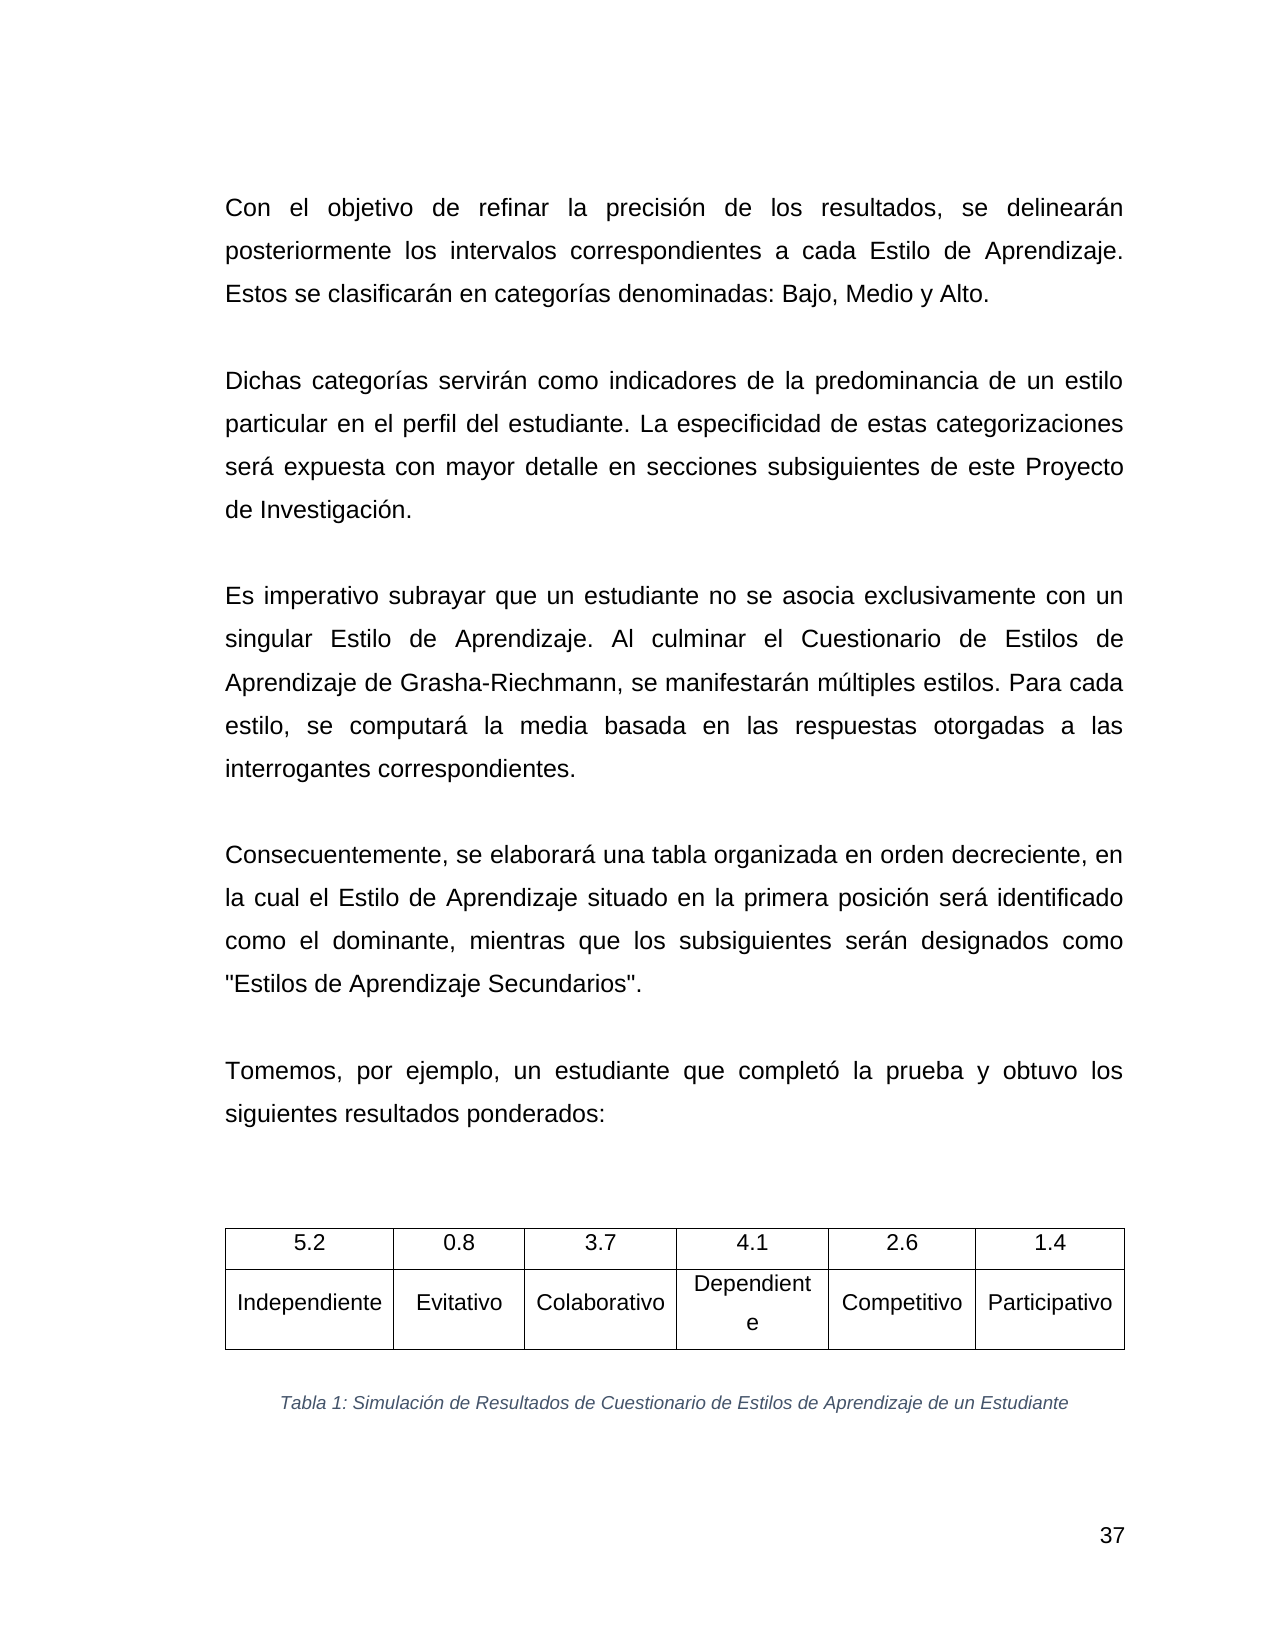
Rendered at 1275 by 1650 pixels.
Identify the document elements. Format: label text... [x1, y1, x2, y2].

table_header 5.2 [226, 1229, 393, 1269]
table_cell Evitativo [394, 1270, 524, 1349]
text Con el objetivo de refinar la precisión de los resultados, se delinearán posteriormente los intervalos correspondientes a cada Estilo de Aprendizaje. Estos se clasificarán en categorías denominadas: Bajo, Medio y Alto. [225, 193, 1125, 308]
table_cell Competitivo [829, 1270, 975, 1349]
table_header 2.6 [829, 1229, 975, 1269]
table_cell Colaborativo [525, 1270, 676, 1349]
table_cell Independiente [226, 1270, 393, 1349]
text Es imperativo subrayar que un estudiante no se asocia exclusivamente con un singular Estilo de Aprendizaje. Al culminar el Cuestionario de Estilos de Aprendizaje de Grasha-Riechmann, se manifestarán múltiples estilos. Para cada estilo, se computará la media basada en las respuestas otorgadas a las interrogantes correspondientes. [225, 581, 1125, 782]
table_cell Dependiente [677, 1270, 828, 1349]
text Tomemos, por ejemplo, un estudiante que completó la prueba y obtuvo los siguientes resultados ponderados: [225, 1056, 1125, 1127]
text Tabla 1: Simulación de Resultados de Cuestionario de Estilos de Aprendizaje de un Estudiante [225, 1392, 1125, 1414]
table_header 3.7 [525, 1229, 676, 1269]
table_cell Participativo [976, 1270, 1124, 1349]
table_header 0.8 [394, 1229, 524, 1269]
text Dichas categorías servirán como indicadores de la predominancia de un estilo particular en el perfil del estudiante. La especificidad de estas categorizaciones será expuesta con mayor detalle en secciones subsiguientes de este Proyecto de Investigación. [225, 366, 1125, 524]
table_header 1.4 [976, 1229, 1124, 1269]
table_header 4.1 [677, 1229, 828, 1269]
text Consecuentemente, se elaborará una tabla organizada en orden decreciente, en la cual el Estilo de Aprendizaje situado en la primera posición será identificado como el dominante, mientras que los subsiguientes serán designados como "Estilos de Aprendizaje Secundarios". [225, 840, 1125, 998]
